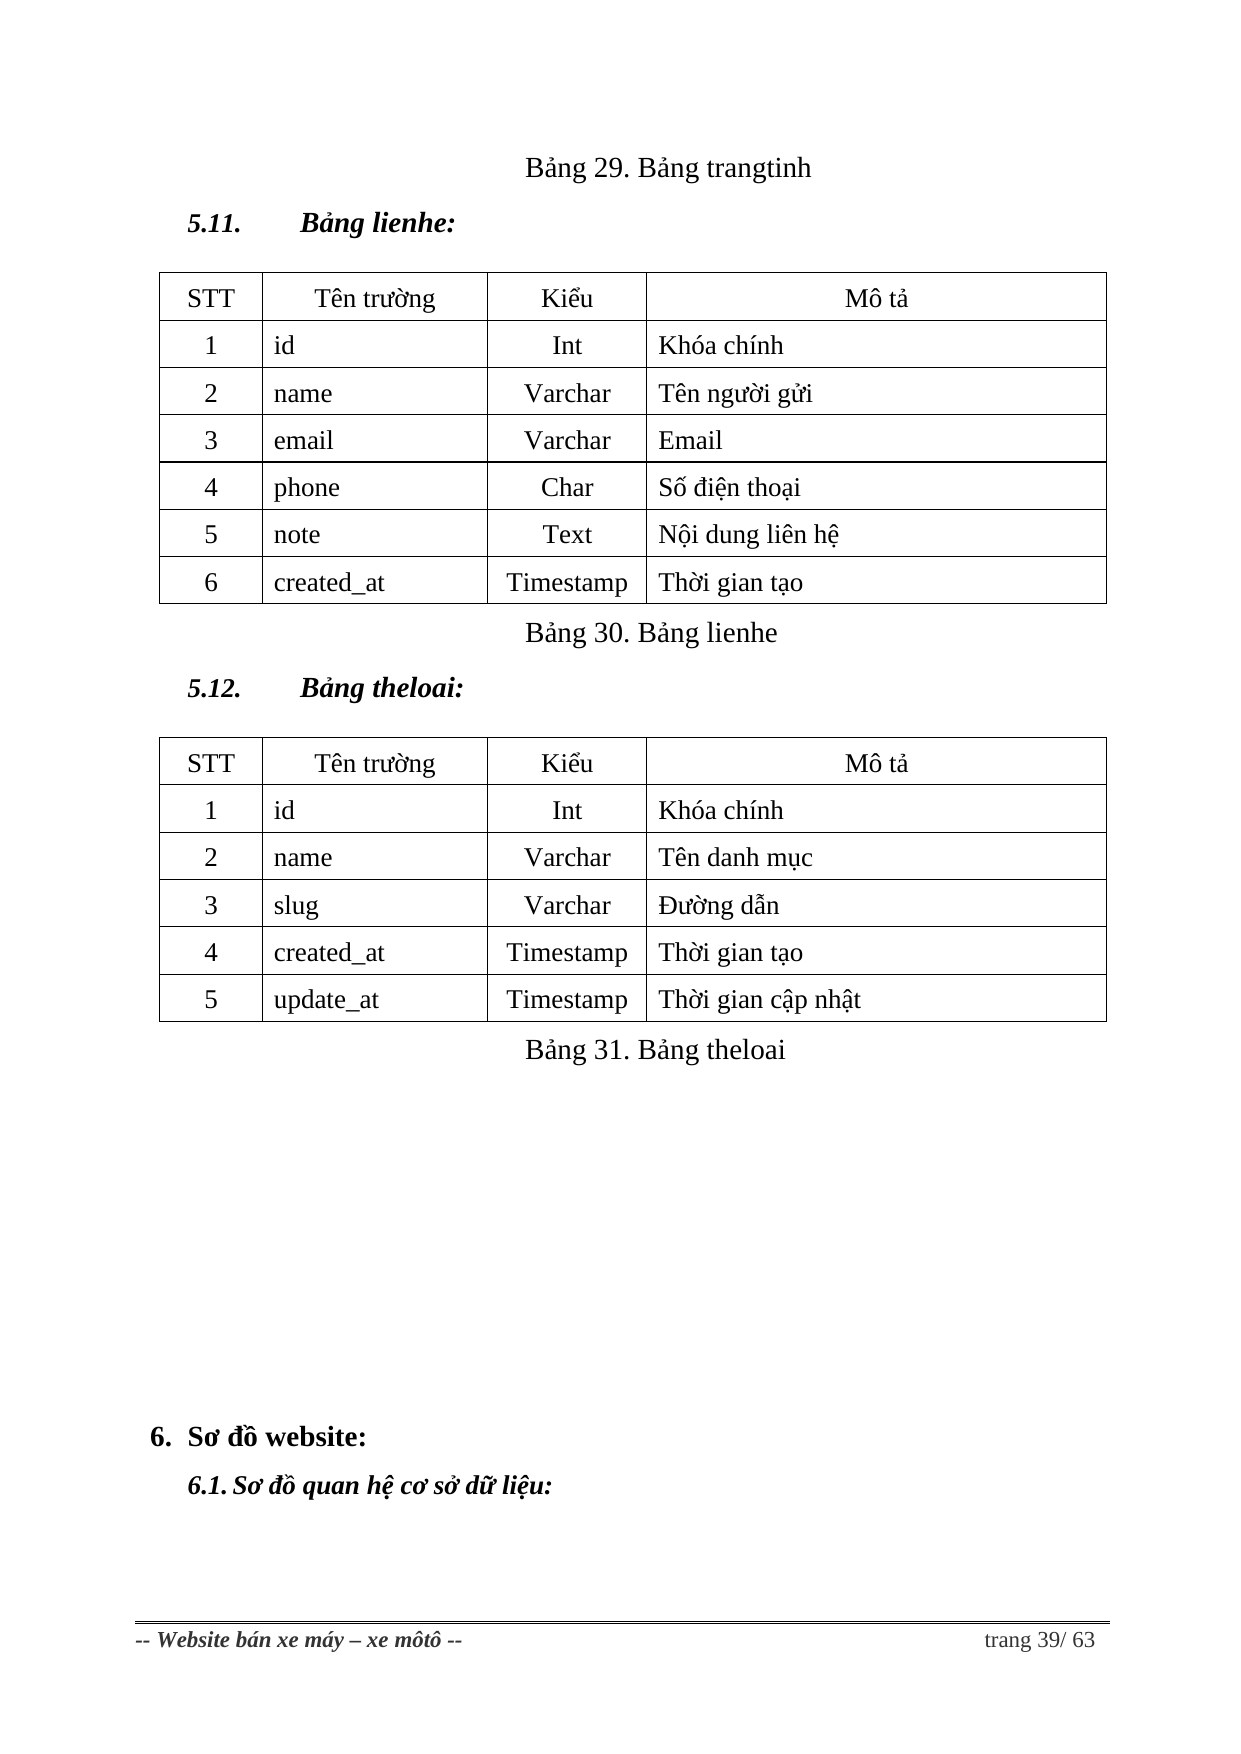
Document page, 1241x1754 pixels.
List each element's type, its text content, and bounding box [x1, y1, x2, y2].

table_cell update_at [263, 975, 487, 1021]
table_cell Thời gian tạo [647, 557, 1106, 603]
table_cell Khóa chính [647, 321, 1106, 367]
table_cell 3 [160, 880, 262, 926]
table_cell slug [263, 880, 487, 926]
table_header STT [160, 738, 262, 784]
table_cell 6 [160, 557, 262, 603]
table_cell Varchar [488, 368, 646, 414]
text Bảng 29. Bảng trangtinh [525, 150, 1090, 183]
table_cell 5 [160, 975, 262, 1021]
table_cell id [263, 785, 487, 832]
list Bảng theloai: [187, 670, 1090, 703]
table_header Tên trường [263, 738, 487, 784]
table_cell Thời gian cập nhật [647, 975, 1106, 1021]
table_cell Tên danh mục [647, 833, 1106, 879]
list Sơ đồ website: [150, 1419, 1090, 1452]
table_cell Thời gian tạo [647, 927, 1106, 973]
table_header Kiểu [488, 738, 646, 784]
table_header Kiểu [488, 273, 646, 319]
text Bảng 30. Bảng lienhe [525, 615, 1090, 648]
table_header Tên trường [263, 273, 487, 319]
table_cell Timestamp [488, 975, 646, 1021]
table_cell Timestamp [488, 557, 646, 603]
list Bảng lienhe: [187, 205, 1090, 239]
table_header Mô tả [647, 273, 1106, 319]
table_cell phone [263, 463, 487, 509]
table_cell name [263, 833, 487, 879]
table_cell Tên người gửi [647, 368, 1106, 414]
table_cell 3 [160, 415, 262, 461]
table_cell 4 [160, 927, 262, 973]
table_cell id [263, 321, 487, 367]
table_cell 1 [160, 785, 262, 832]
table_header STT [160, 273, 262, 319]
table_cell Số điện thoại [647, 463, 1106, 509]
list Sơ đồ quan hệ cơ sở dữ liệu: [187, 1469, 1090, 1500]
table_cell email [263, 415, 487, 461]
table_cell 1 [160, 321, 262, 367]
table_cell Int [488, 785, 646, 832]
table_cell Khóa chính [647, 785, 1106, 832]
table_cell 2 [160, 368, 262, 414]
table_cell Varchar [488, 833, 646, 879]
table_cell Varchar [488, 880, 646, 926]
table_cell note [263, 510, 487, 556]
table_cell created_at [263, 927, 487, 973]
text Bảng 31. Bảng theloai [525, 1032, 1090, 1066]
table_cell Text [488, 510, 646, 556]
table_cell 4 [160, 463, 262, 509]
table_cell Varchar [488, 415, 646, 461]
table_cell Đường dẫn [647, 880, 1106, 926]
table_header Mô tả [647, 738, 1106, 784]
table_cell Nội dung liên hệ [647, 510, 1106, 556]
table_cell created_at [263, 557, 487, 603]
table_cell name [263, 368, 487, 414]
table_cell Email [647, 415, 1106, 461]
table_cell Char [488, 463, 646, 509]
table_cell Timestamp [488, 927, 646, 973]
table_cell 2 [160, 833, 262, 879]
table_cell 5 [160, 510, 262, 556]
table_cell Int [488, 321, 646, 367]
